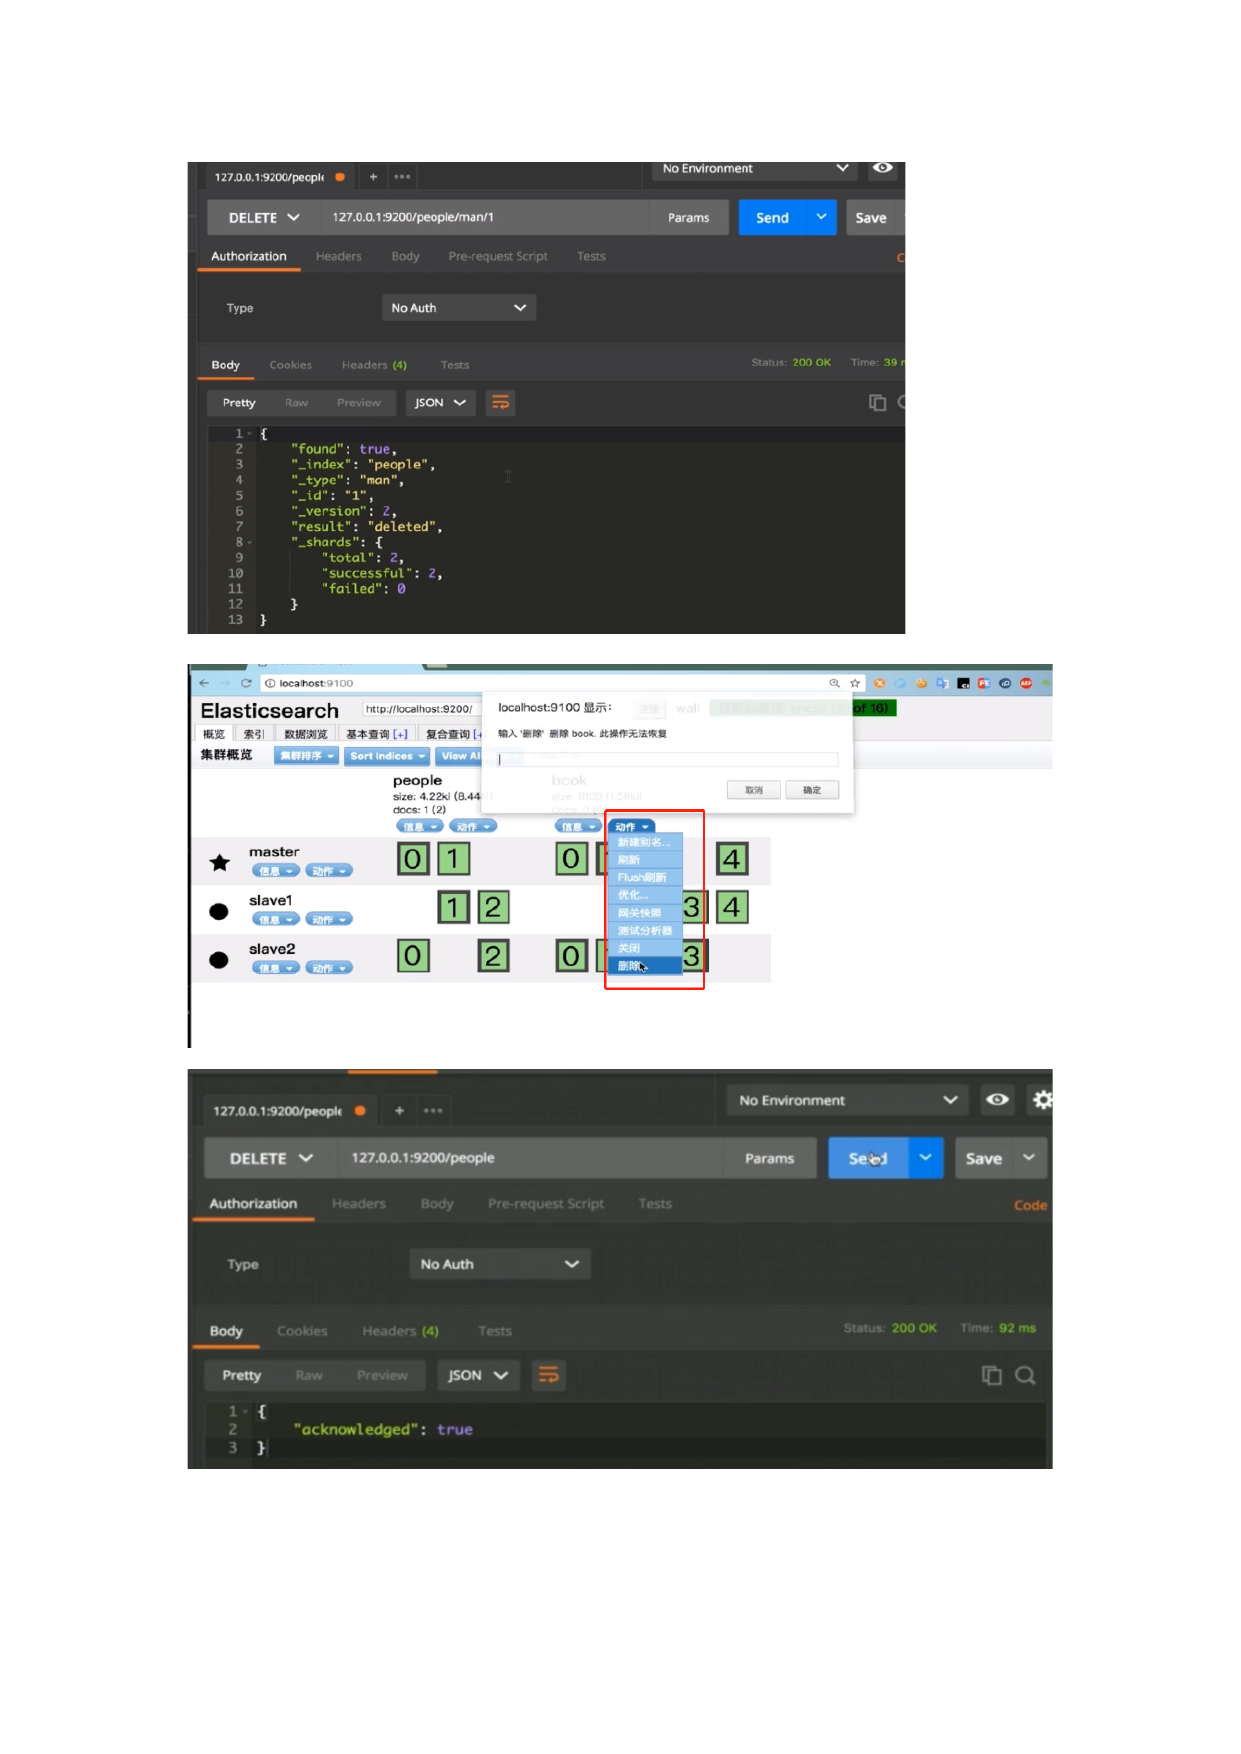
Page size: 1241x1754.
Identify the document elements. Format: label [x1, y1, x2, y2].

picture [187, 664, 1053, 1048]
picture [187, 162, 906, 634]
picture [187, 1069, 1053, 1469]
